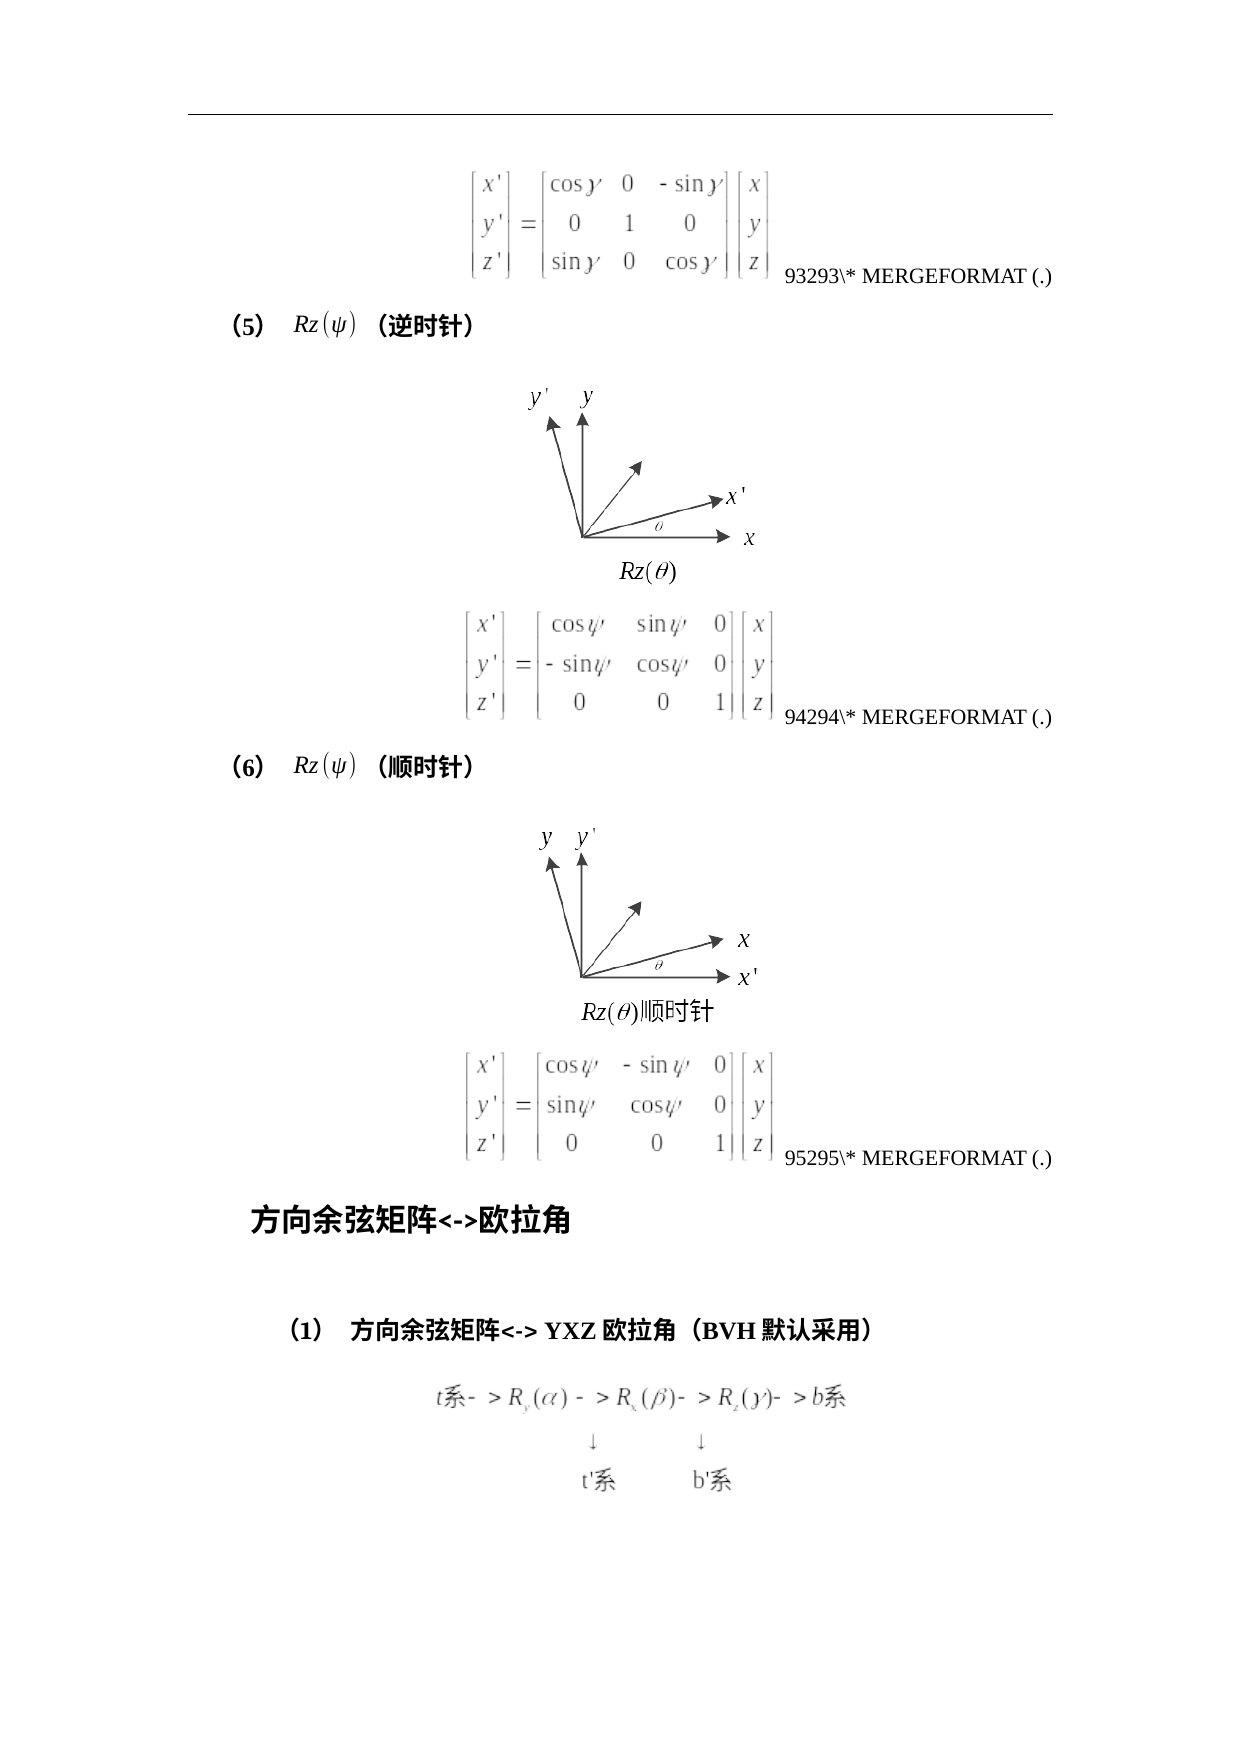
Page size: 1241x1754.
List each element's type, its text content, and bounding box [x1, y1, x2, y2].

subtitle （逆时针） [217, 292, 1053, 357]
subtitle 方向余弦矩阵<->欧拉角 [187, 1186, 1053, 1251]
subtitle 方向余弦矩阵<-> YXZ欧拉角（BVH默认采用） [275, 1296, 1053, 1361]
subtitle （顺时针） [217, 733, 1053, 798]
